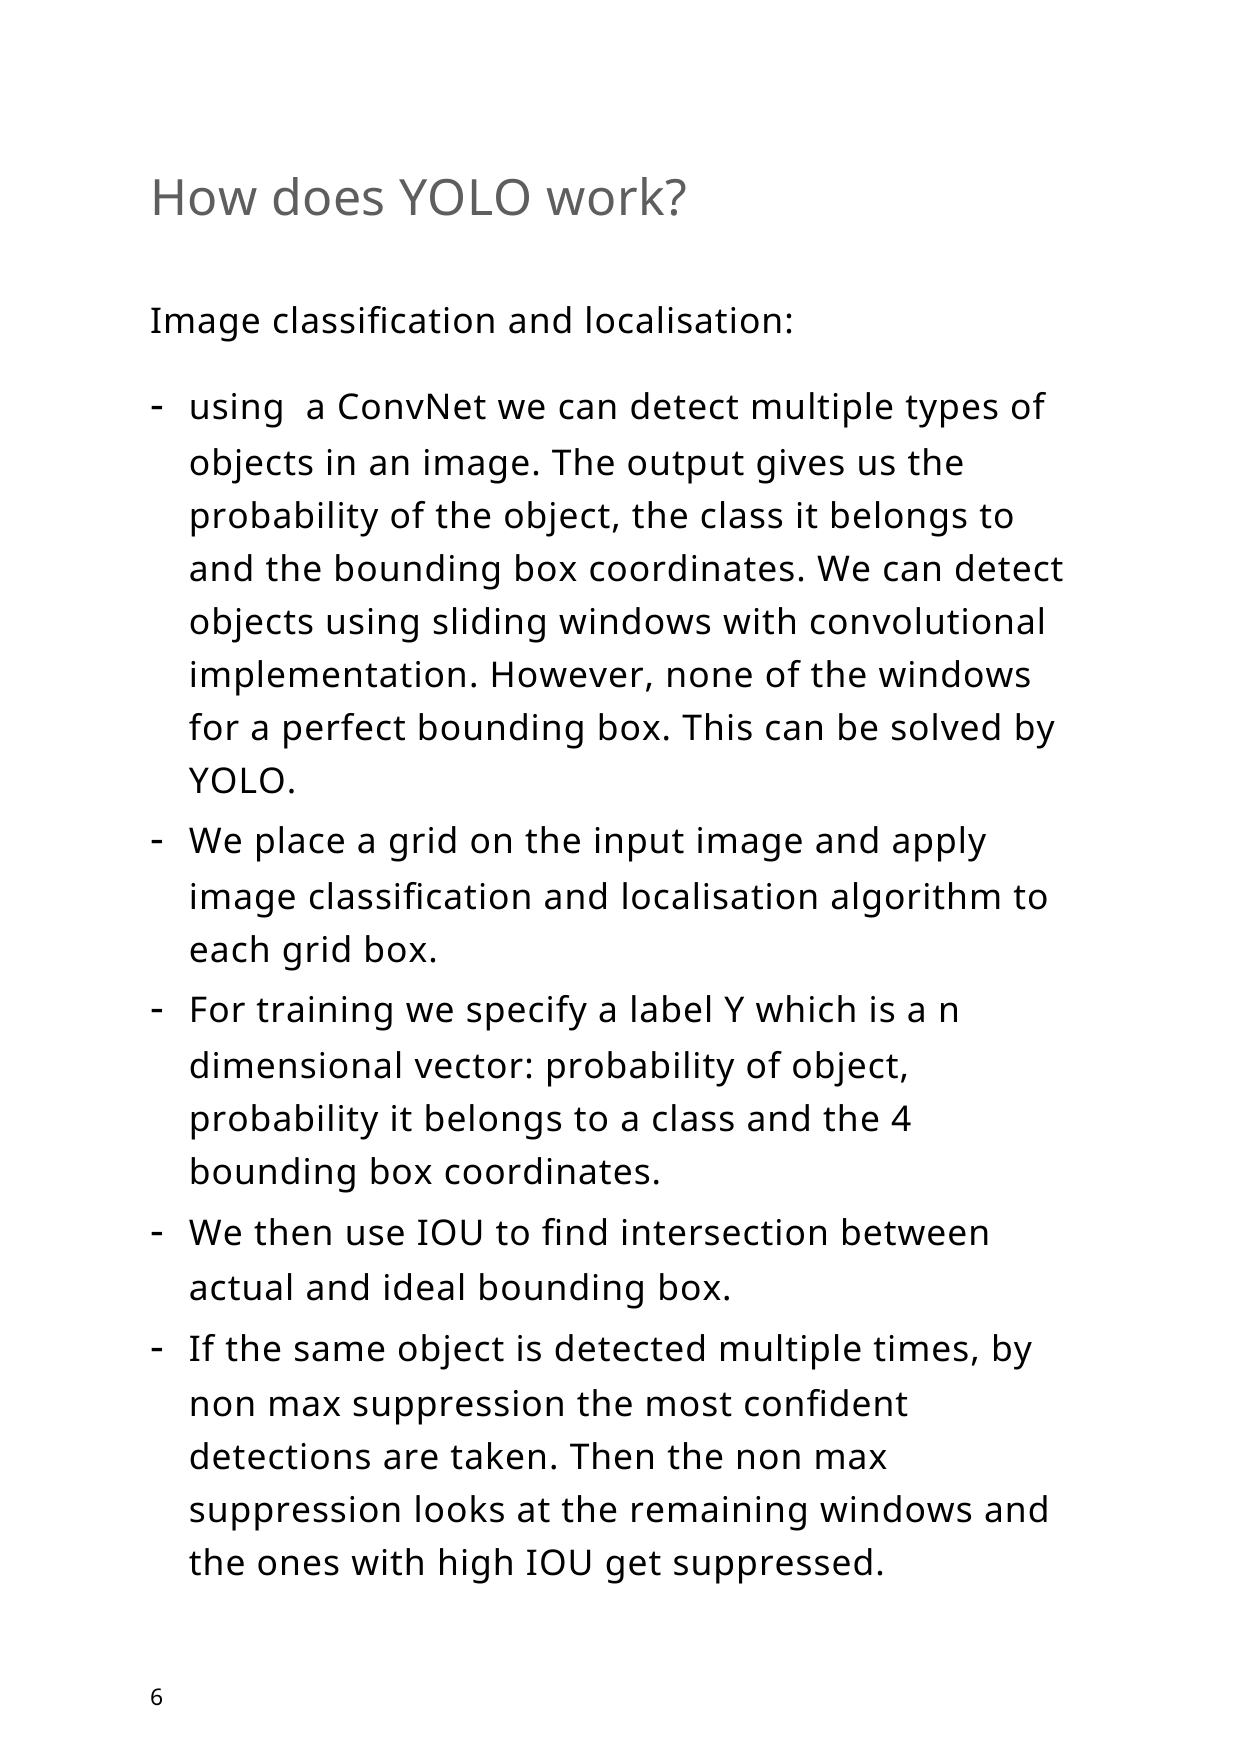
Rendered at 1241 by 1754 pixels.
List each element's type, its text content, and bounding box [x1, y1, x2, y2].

list We then use IOU to find intersection between actual and ideal bounding box. [150, 1274, 1090, 1386]
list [150, 1415, 1090, 1580]
list We place a grid on the input image and apply image classification and localisation algorithm to each grid box. [150, 833, 1090, 997]
text Image classification and localisation: [150, 296, 1090, 344]
list For training we specify a label Y which is a n dimensional vector: probability of object, probability it belongs to a class and the 4 bounding box coordinates. [150, 1027, 1090, 1244]
list using a ConvNet we can detect multiple types of objects in an image. The output gives us the probability of the object, the class it belongs to and the bounding box coordinates. We can detect objects using sliding windows with convolutional implementation. However, none of the windows for a perfect bounding box. This can be solved by YOLO. [150, 374, 1090, 803]
subtitle How does YOLO work? [150, 167, 1090, 228]
